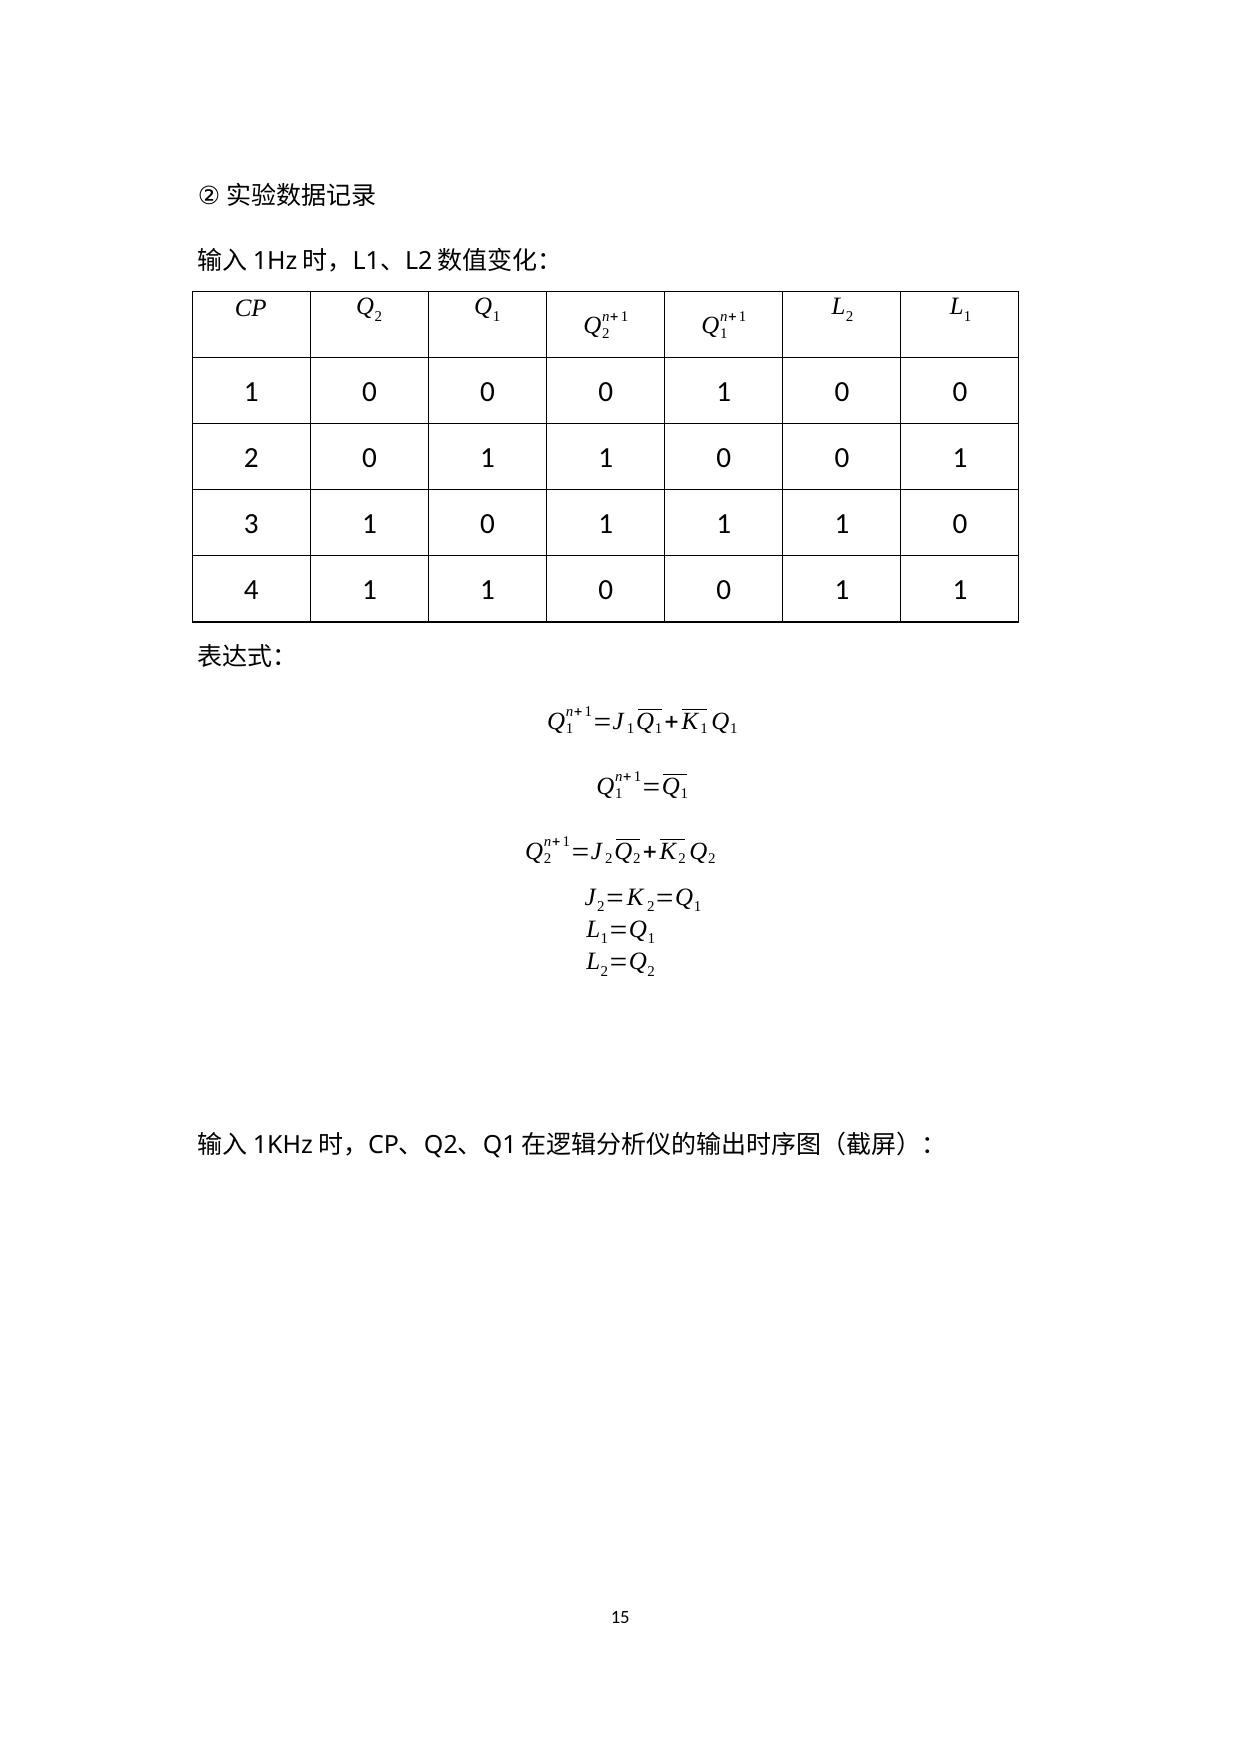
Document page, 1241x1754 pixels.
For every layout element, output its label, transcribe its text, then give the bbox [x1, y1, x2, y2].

table_cell 0 [901, 490, 1018, 555]
table_cell 0 [901, 358, 1018, 423]
table_cell 4 [193, 556, 310, 621]
list ② 实验数据记录 [148, 161, 1092, 226]
table_cell 1 [901, 556, 1018, 621]
table_header [901, 292, 1018, 357]
table_cell 0 [429, 490, 546, 555]
table_cell 1 [429, 424, 546, 489]
table_cell 0 [783, 358, 900, 423]
table_cell 3 [193, 490, 310, 555]
table_cell 0 [311, 358, 428, 423]
table_header [193, 292, 310, 357]
table_cell 0 [665, 556, 782, 621]
table_cell 1 [193, 358, 310, 423]
table_cell 0 [783, 424, 900, 489]
table_cell 1 [547, 424, 664, 489]
table_cell 1 [547, 490, 664, 555]
table_cell 0 [547, 358, 664, 423]
table_cell 1 [783, 490, 900, 555]
table_cell 1 [901, 424, 1018, 489]
table_cell 2 [193, 424, 310, 489]
table_header [783, 292, 900, 357]
table_header [665, 292, 782, 357]
table_cell 1 [665, 490, 782, 555]
table_cell 0 [429, 358, 546, 423]
table_header [311, 292, 428, 357]
table_cell 1 [311, 556, 428, 621]
table_header [547, 292, 664, 357]
list 输入1KHz时，CP、Q2、Q1在逻辑分析仪的输出时序图（截屏）： [148, 1110, 1092, 1175]
list 表达式： [148, 622, 1092, 687]
table_cell 1 [429, 556, 546, 621]
table_header [429, 292, 546, 357]
table_cell 0 [547, 556, 664, 621]
table_cell 1 [311, 490, 428, 555]
table_cell 1 [783, 556, 900, 621]
table_cell 0 [665, 424, 782, 489]
list 输入1Hz时，L1、L2数值变化： [148, 226, 1092, 291]
table_cell 1 [665, 358, 782, 423]
table_cell 0 [311, 424, 428, 489]
